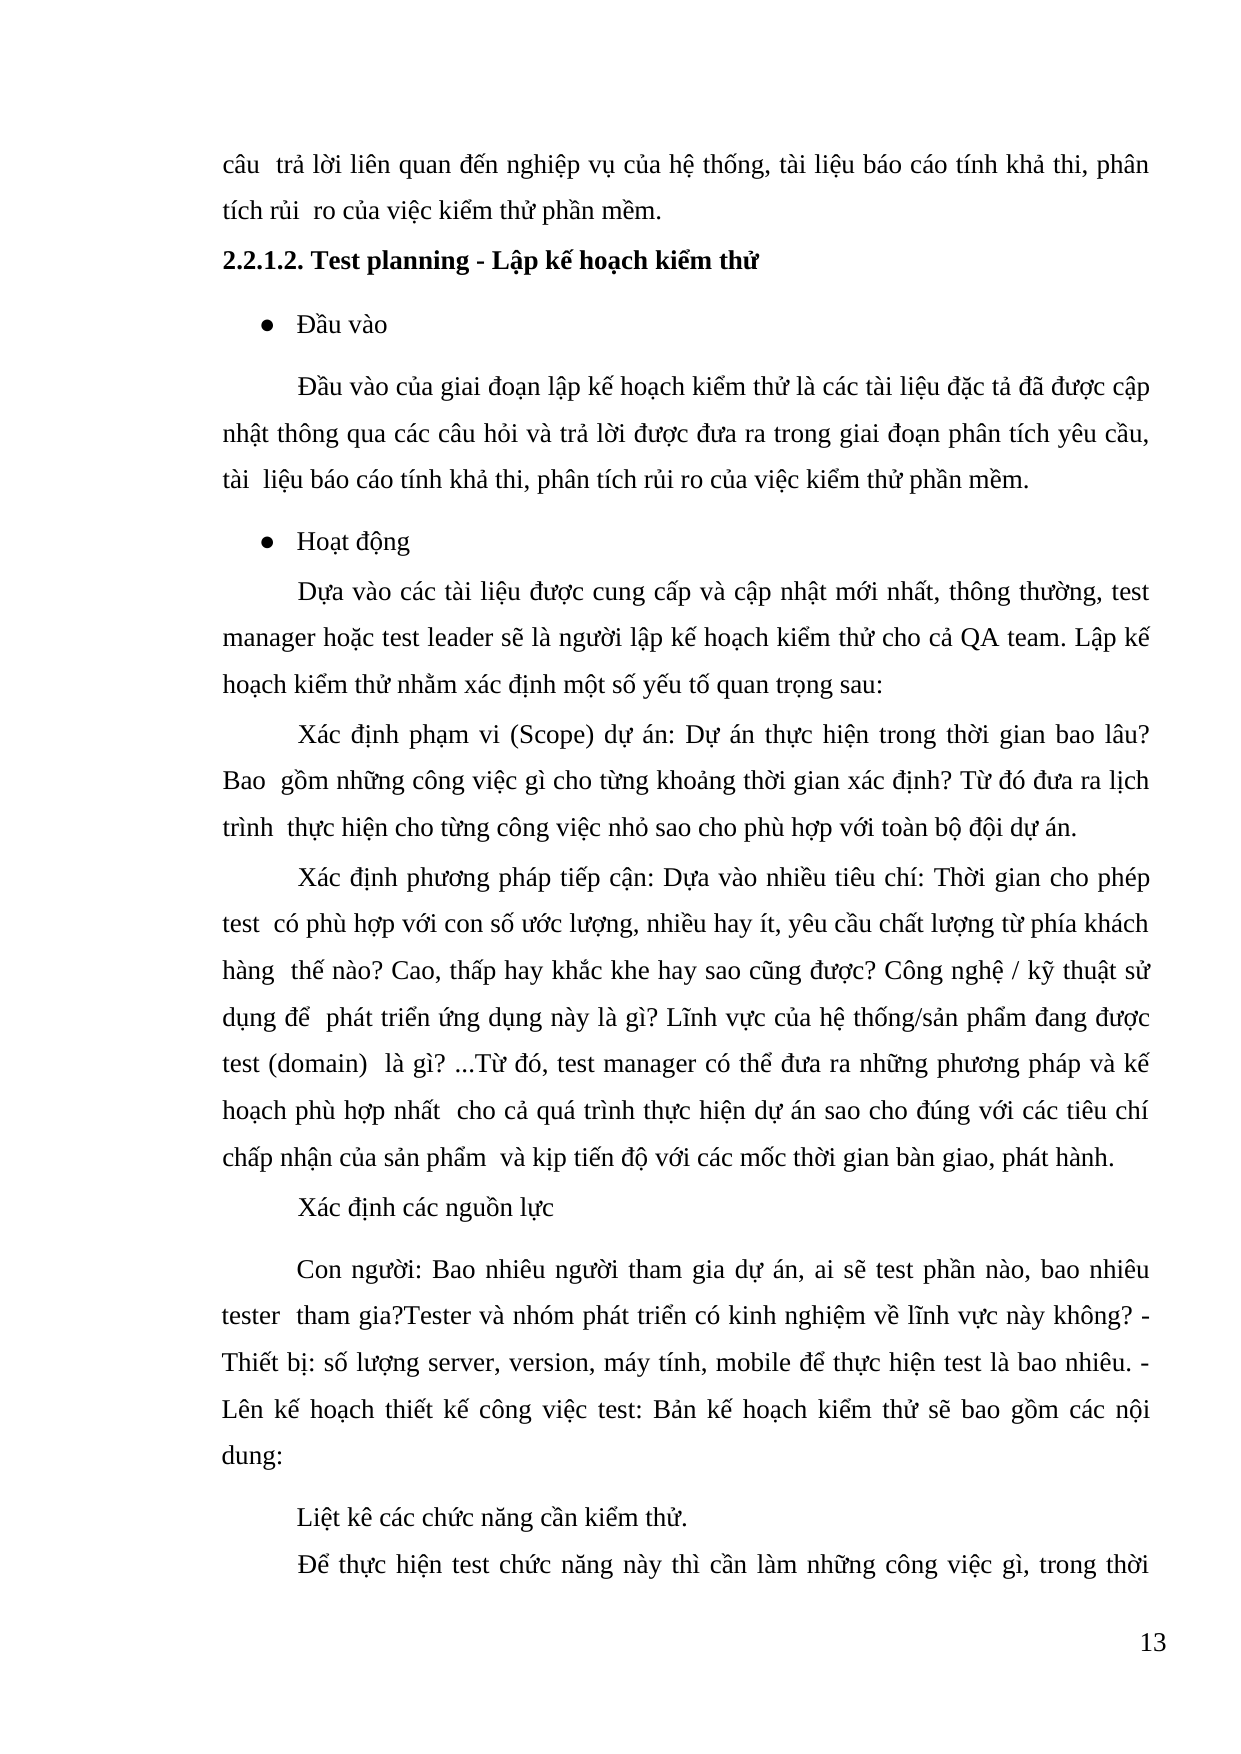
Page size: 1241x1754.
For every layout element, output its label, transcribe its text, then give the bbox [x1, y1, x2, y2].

text Liệt kê các chức năng cần kiểm thử. [221, 1501, 1151, 1532]
text Đầu vào của giai đoạn lập kế hoạch kiểm thử là các tài liệu đặc tả đã được cập nhật thông qua các câu hỏi và trả lời được đưa ra trong giai đoạn phân tích yêu cầu, tài liệu báo cáo tính khả thi, phân tích rủi ro của việc kiểm thử phần mềm. [222, 370, 1151, 494]
text Dựa vào các tài liệu được cung cấp và cập nhật mới nhất, thông thường, test manager hoặc test leader sẽ là người lập kế hoạch kiểm thử cho cả QA team. Lập kế hoạch kiểm thử nhằm xác định một số yếu tố quan trọng sau: [222, 575, 1151, 699]
list Hoạt động [259, 525, 1151, 556]
text Xác định phạm vi (Scope) dự án: Dự án thực hiện trong thời gian bao lâu? Bao gồm những công việc gì cho từng khoảng thời gian xác định? Từ đó đưa ra lịch trình thực hiện cho từng công việc nhỏ sao cho phù hợp với toàn bộ đội dự án. [222, 718, 1151, 842]
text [261, 1548, 1151, 1579]
text Con người: Bao nhiêu người tham gia dự án, ai sẽ test phần nào, bao nhiêu tester tham gia?Tester và nhóm phát triển có kinh nghiệm về lĩnh vực này không? - Thiết bị: số lượng server, version, máy tính, mobile để thực hiện test là bao nhiêu. - Lên kế hoạch thiết kế công việc test: Bản kế hoạch kiểm thử sẽ bao gồm các nội dung: [221, 1253, 1151, 1471]
text 2.2.1.2. Test planning - Lập kế hoạch kiểm thử [222, 244, 1151, 276]
text Xác định phương pháp tiếp cận: Dựa vào nhiều tiêu chí: Thời gian cho phép test có phù hợp với con số ước lượng, nhiều hay ít, yêu cầu chất lượng từ phía khách hàng thế nào? Cao, thấp hay khắc khe hay sao cũng được? Công nghệ / kỹ thuật sử dụng để phát triển ứng dụng này là gì? Lĩnh vực của hệ thống/sản phẩm đang được test (domain) là gì? ...Từ đó, test manager có thể đưa ra những phương pháp và kế hoạch phù hợp nhất cho cả quá trình thực hiện dự án sao cho đúng với các tiêu chí chấp nhận của sản phẩm và kịp tiến độ với các mốc thời gian bàn giao, phát hành. [222, 861, 1151, 1172]
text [222, 148, 1151, 226]
list Đầu vào [259, 308, 1151, 339]
text Xác định các nguồn lực [297, 1191, 1151, 1222]
